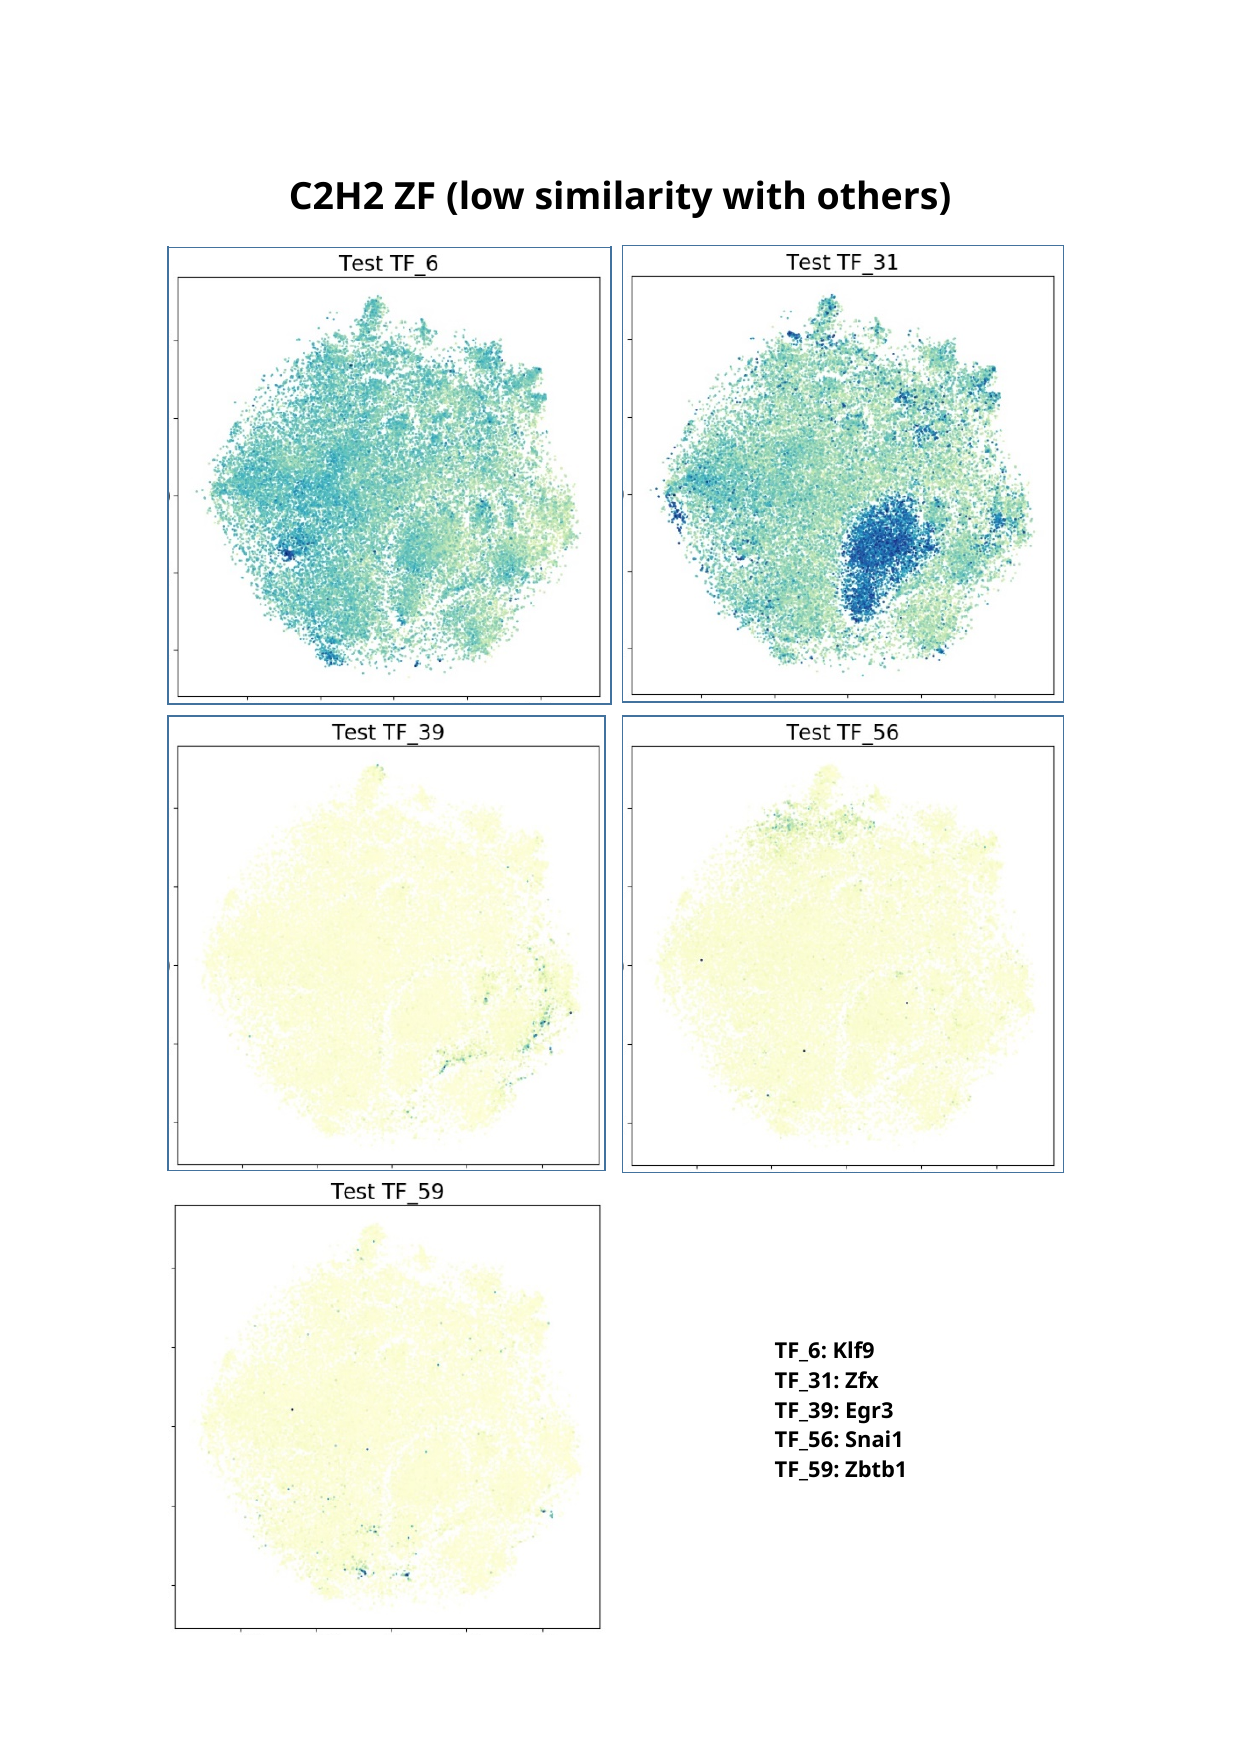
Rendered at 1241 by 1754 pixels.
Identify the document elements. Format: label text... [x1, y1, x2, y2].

picture [169, 248, 610, 703]
picture [168, 1176, 609, 1635]
picture [623, 717, 1063, 1172]
picture [623, 246, 1063, 701]
picture [169, 717, 604, 1170]
text C2H2 ZF (low similarity with others) [187, 162, 1053, 227]
